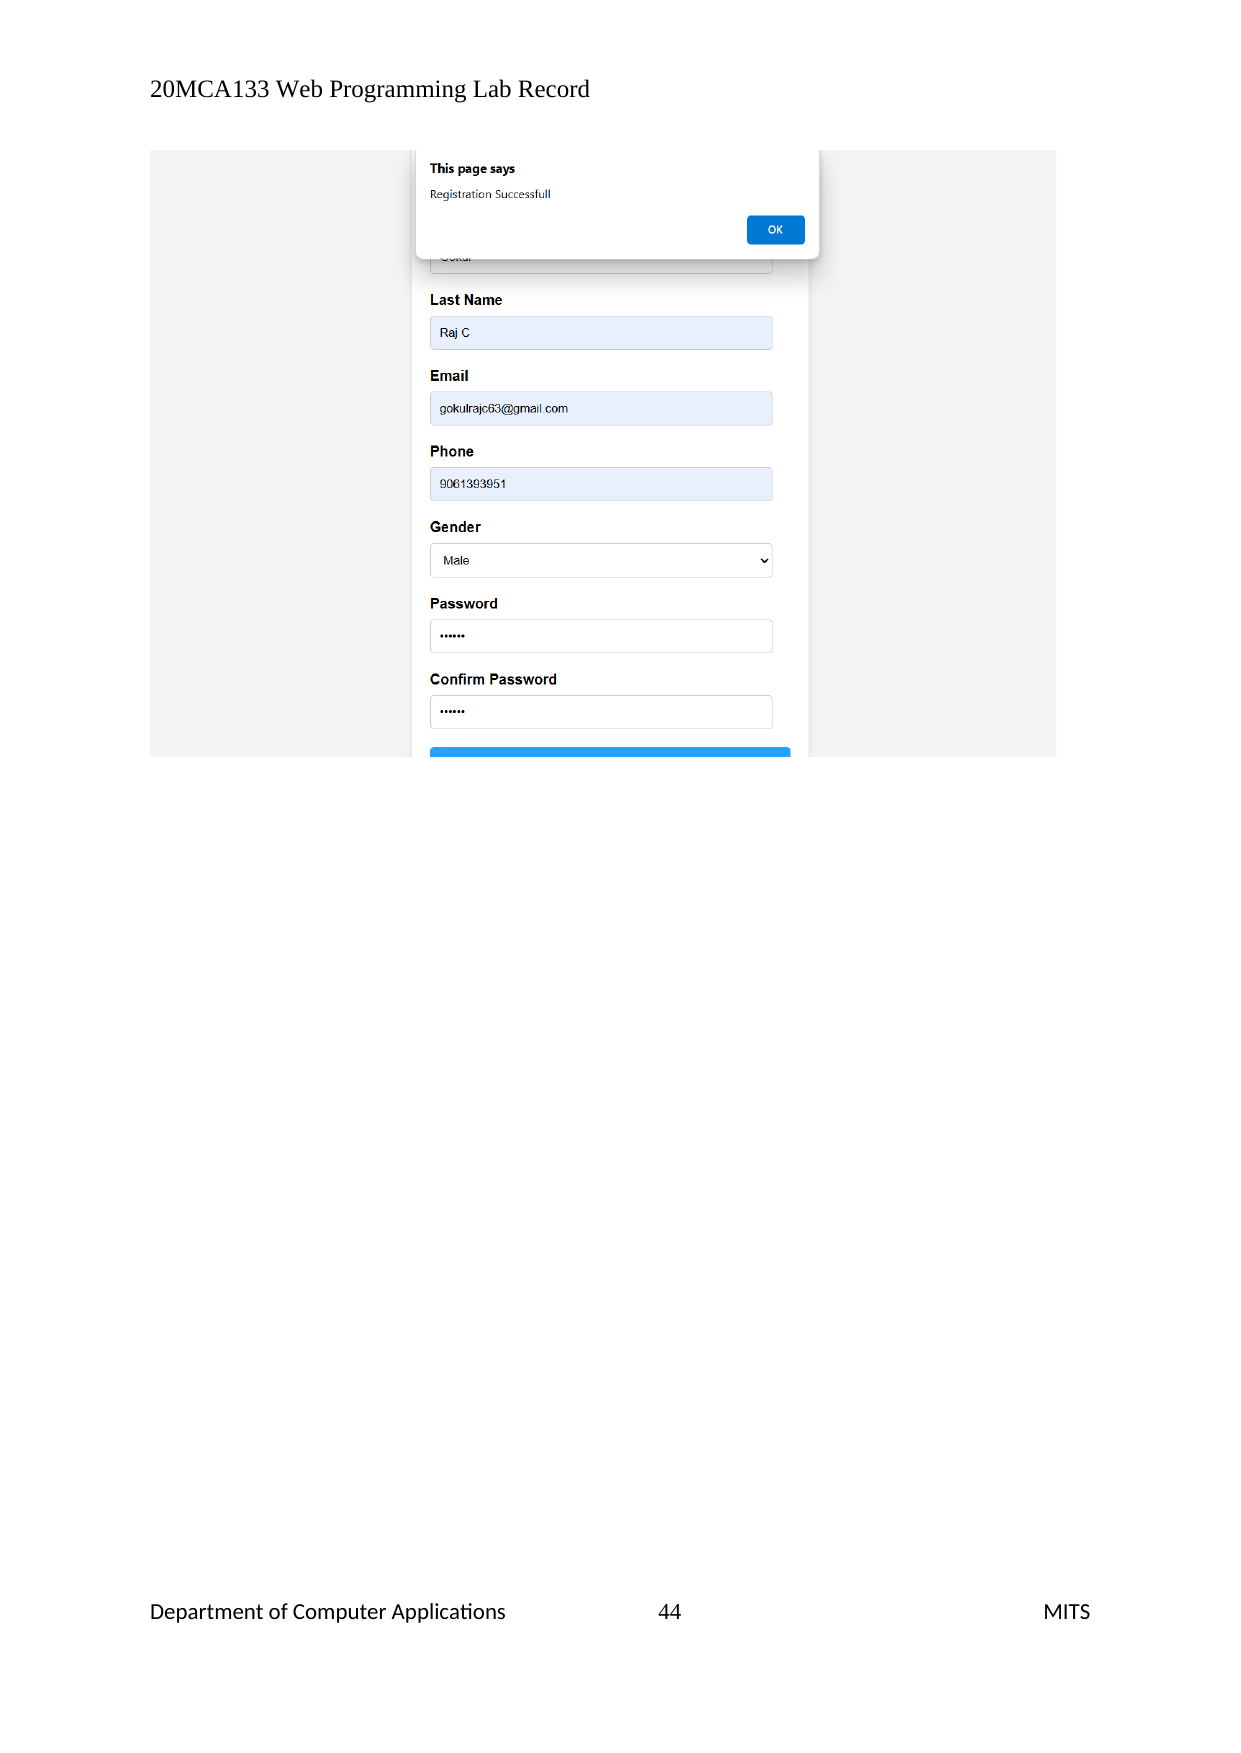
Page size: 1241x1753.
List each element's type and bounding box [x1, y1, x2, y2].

picture [150, 150, 1057, 757]
